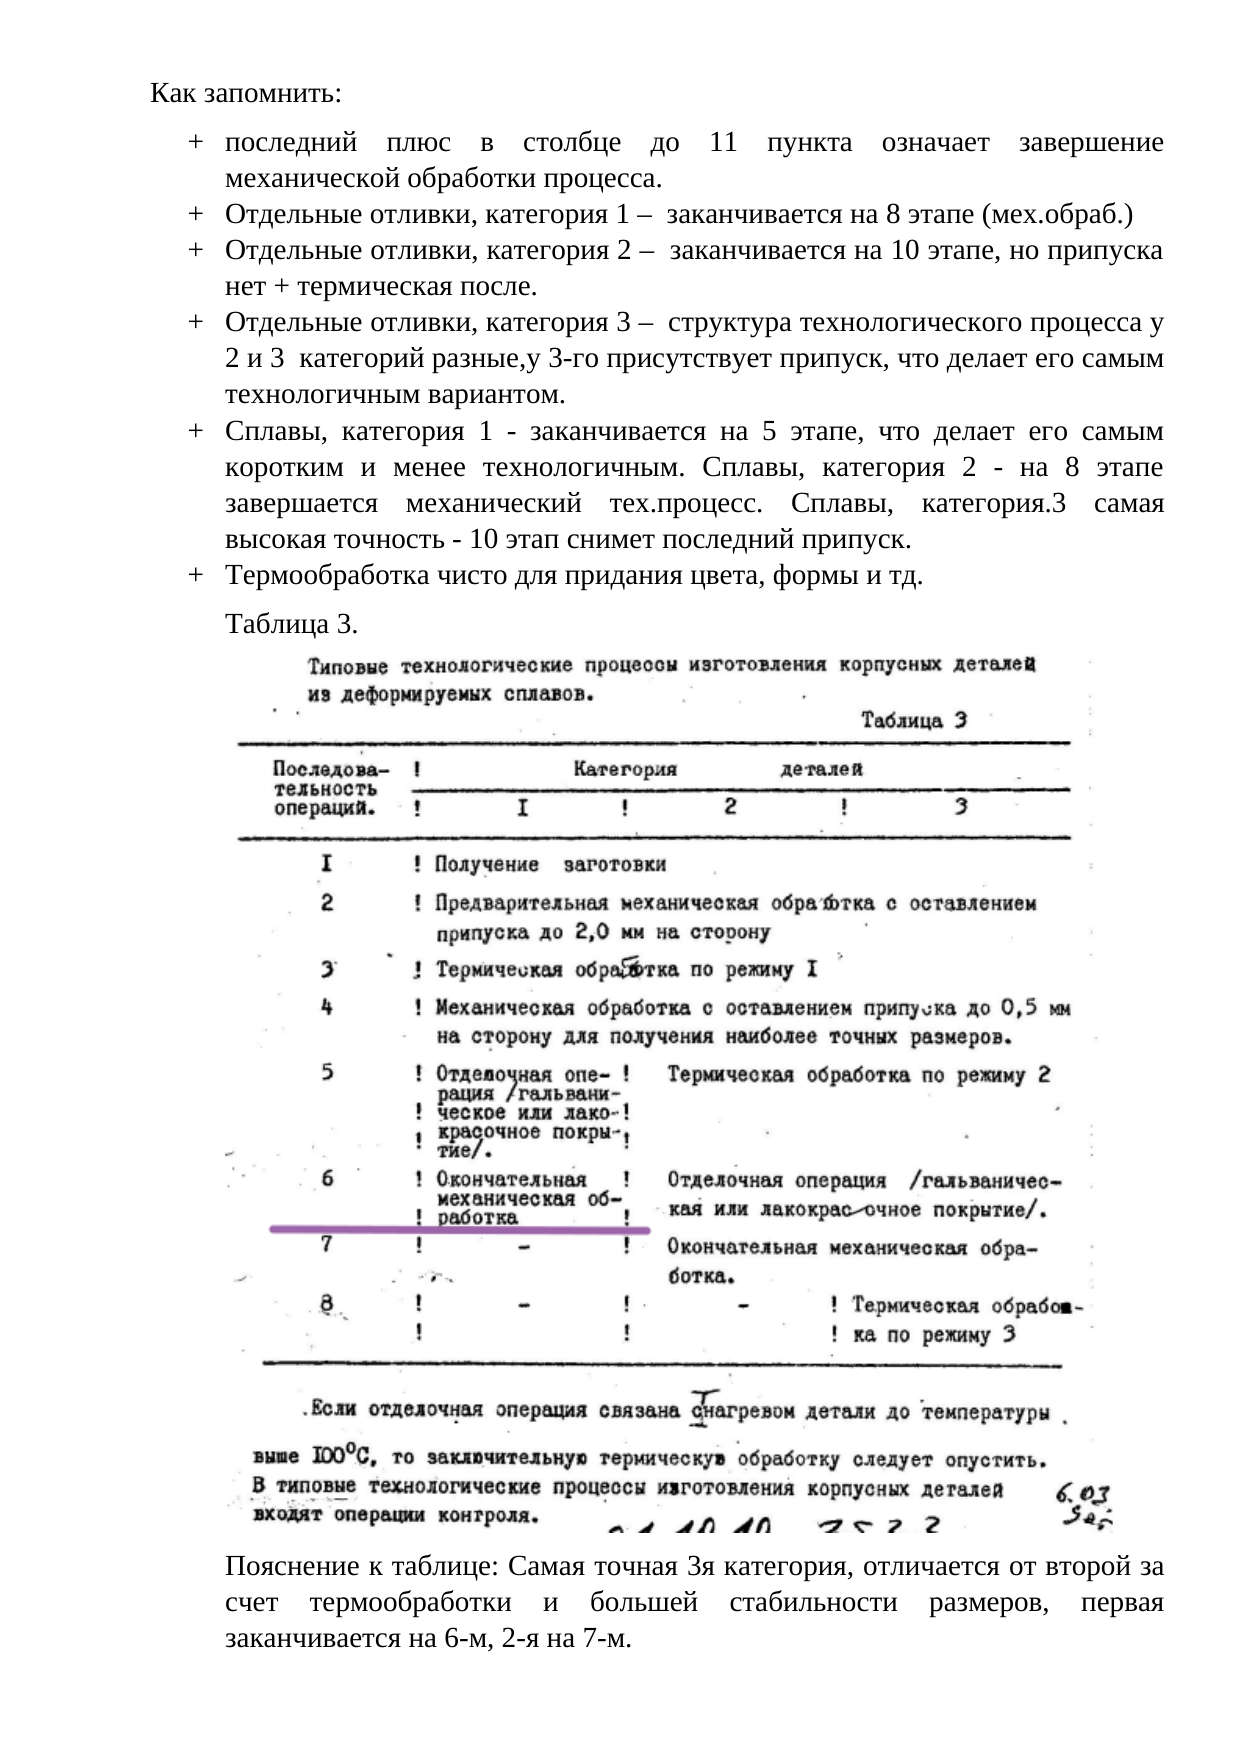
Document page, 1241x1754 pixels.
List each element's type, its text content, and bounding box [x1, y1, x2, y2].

list Сплавы, категория 1 - заканчивается на 5 этапе, что делает его самым коротким и менее технологичным. Сплавы, категория 2 - на 8 этапе завершается механический тех.процесс. Сплавы, категория.3 самая высокая точность - 10 этап снимет последний припуск. [187, 413, 1165, 555]
picture [225, 654, 1113, 1533]
list Термообработка чисто для придания цвета, формы и тд. [187, 557, 1165, 591]
list Отдельные отливки, категория 2 – заканчивается на 10 этапе, но припуска нет + термическая после. [187, 232, 1165, 302]
text Таблица 3. [225, 606, 1165, 639]
list последний плюс в столбце до 11 пункта означает завершение механической обработки процесса. [187, 124, 1165, 193]
text Пояснение к таблице: Самая точная 3я категория, отличается от второй за счет термообработки и большей стабильности размеров, первая заканчивается на 6-м, 2-я на 7-м. [225, 1548, 1165, 1654]
list Отдельные отливки, категория 3 – структура технологического процесса у 2 и 3 категорий разные,у 3-го присутствует припуск, что делает его самым технологичным вариантом. [187, 304, 1165, 410]
text Как запомнить: [75, 75, 1165, 108]
list Отдельные отливки, категория 1 – заканчивается на 8 этапе (мех.обраб.) [187, 196, 1165, 229]
